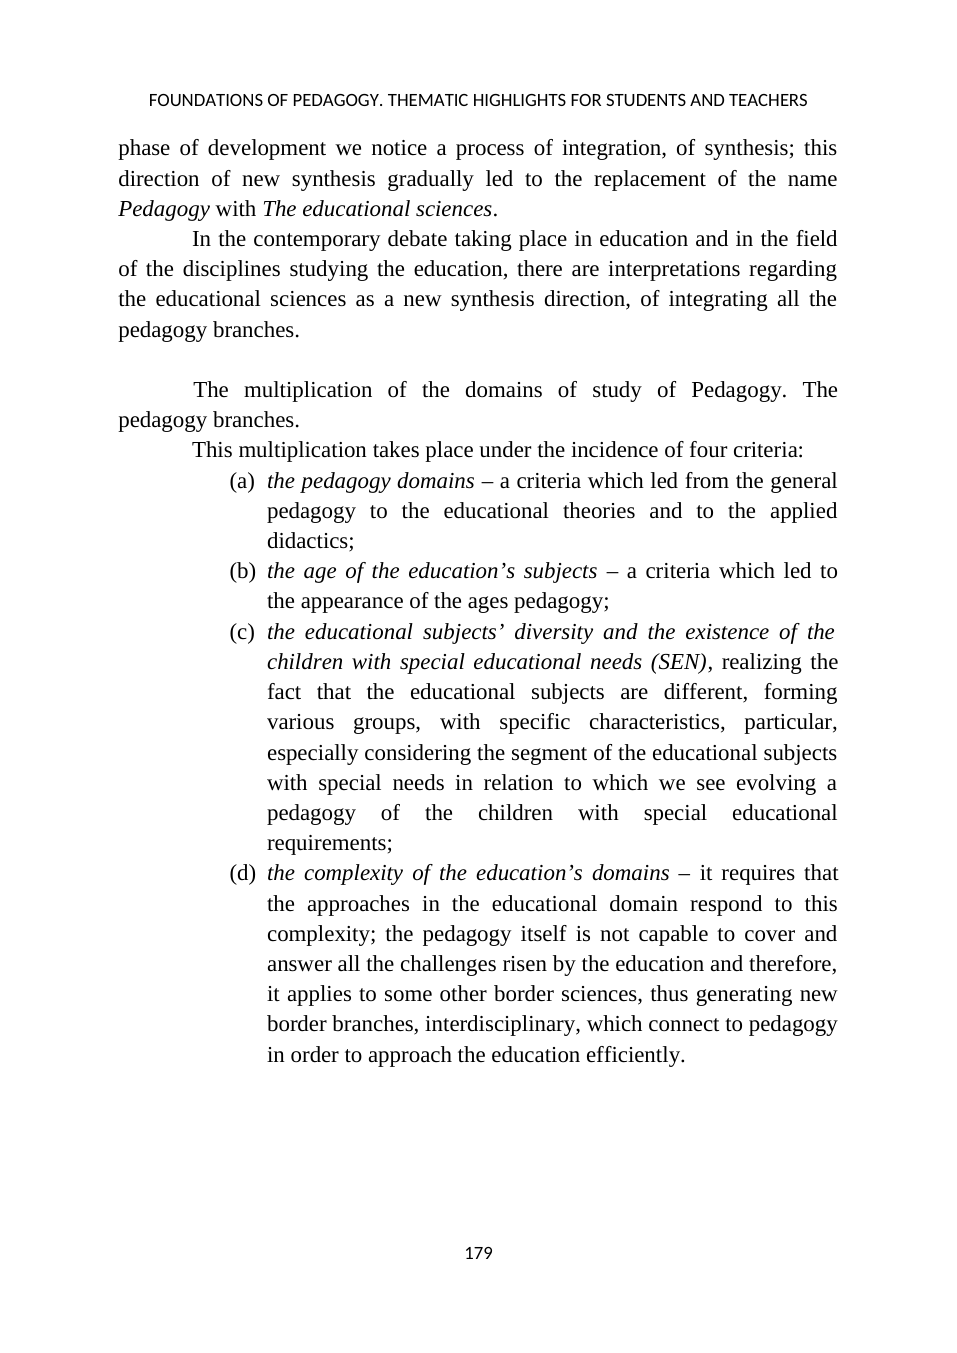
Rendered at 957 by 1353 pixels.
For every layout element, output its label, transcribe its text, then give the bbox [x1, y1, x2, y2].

list the complexity of the education’s domains – it requires that the approaches in the educational domain respond to this complexity; the pedagogy itself is not capable to cover and answer all the challenges risen by the education and therefore, it applies to some other border sciences, thus generating new border branches, interdisciplinary, which connect to pedagogy in order to approach the education efficiently. [229, 859, 838, 1067]
list the educational subjects’ diversity and the existence of the children with special educational needs (SEN), realizing the fact that the educational subjects are different, forming various groups, with specific characteristics, particular, especially considering the segment of the educational subjects with special needs in relation to which we see evolving a pedagogy of the children with special educational requirements; [229, 618, 838, 856]
text This multiplication takes place under the incidence of four criteria: [118, 437, 838, 463]
list the age of the education’s subjects – a criteria which led to the appearance of the ages pedagogy; [229, 557, 838, 614]
text In the contemporary debate taking place in education and in the field of the disciplines studying the education, there are interpretations regarding the educational sciences as a new synthesis direction, of integrating all the pedagogy branches. [118, 225, 838, 342]
text The multiplication of the domains of study of Pedagogy. The pedagogy branches. [118, 376, 838, 433]
list the pedagogy domains – a criteria which led from the general pedagogy to the educational theories and to the applied didactics; [229, 467, 838, 553]
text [118, 134, 838, 221]
